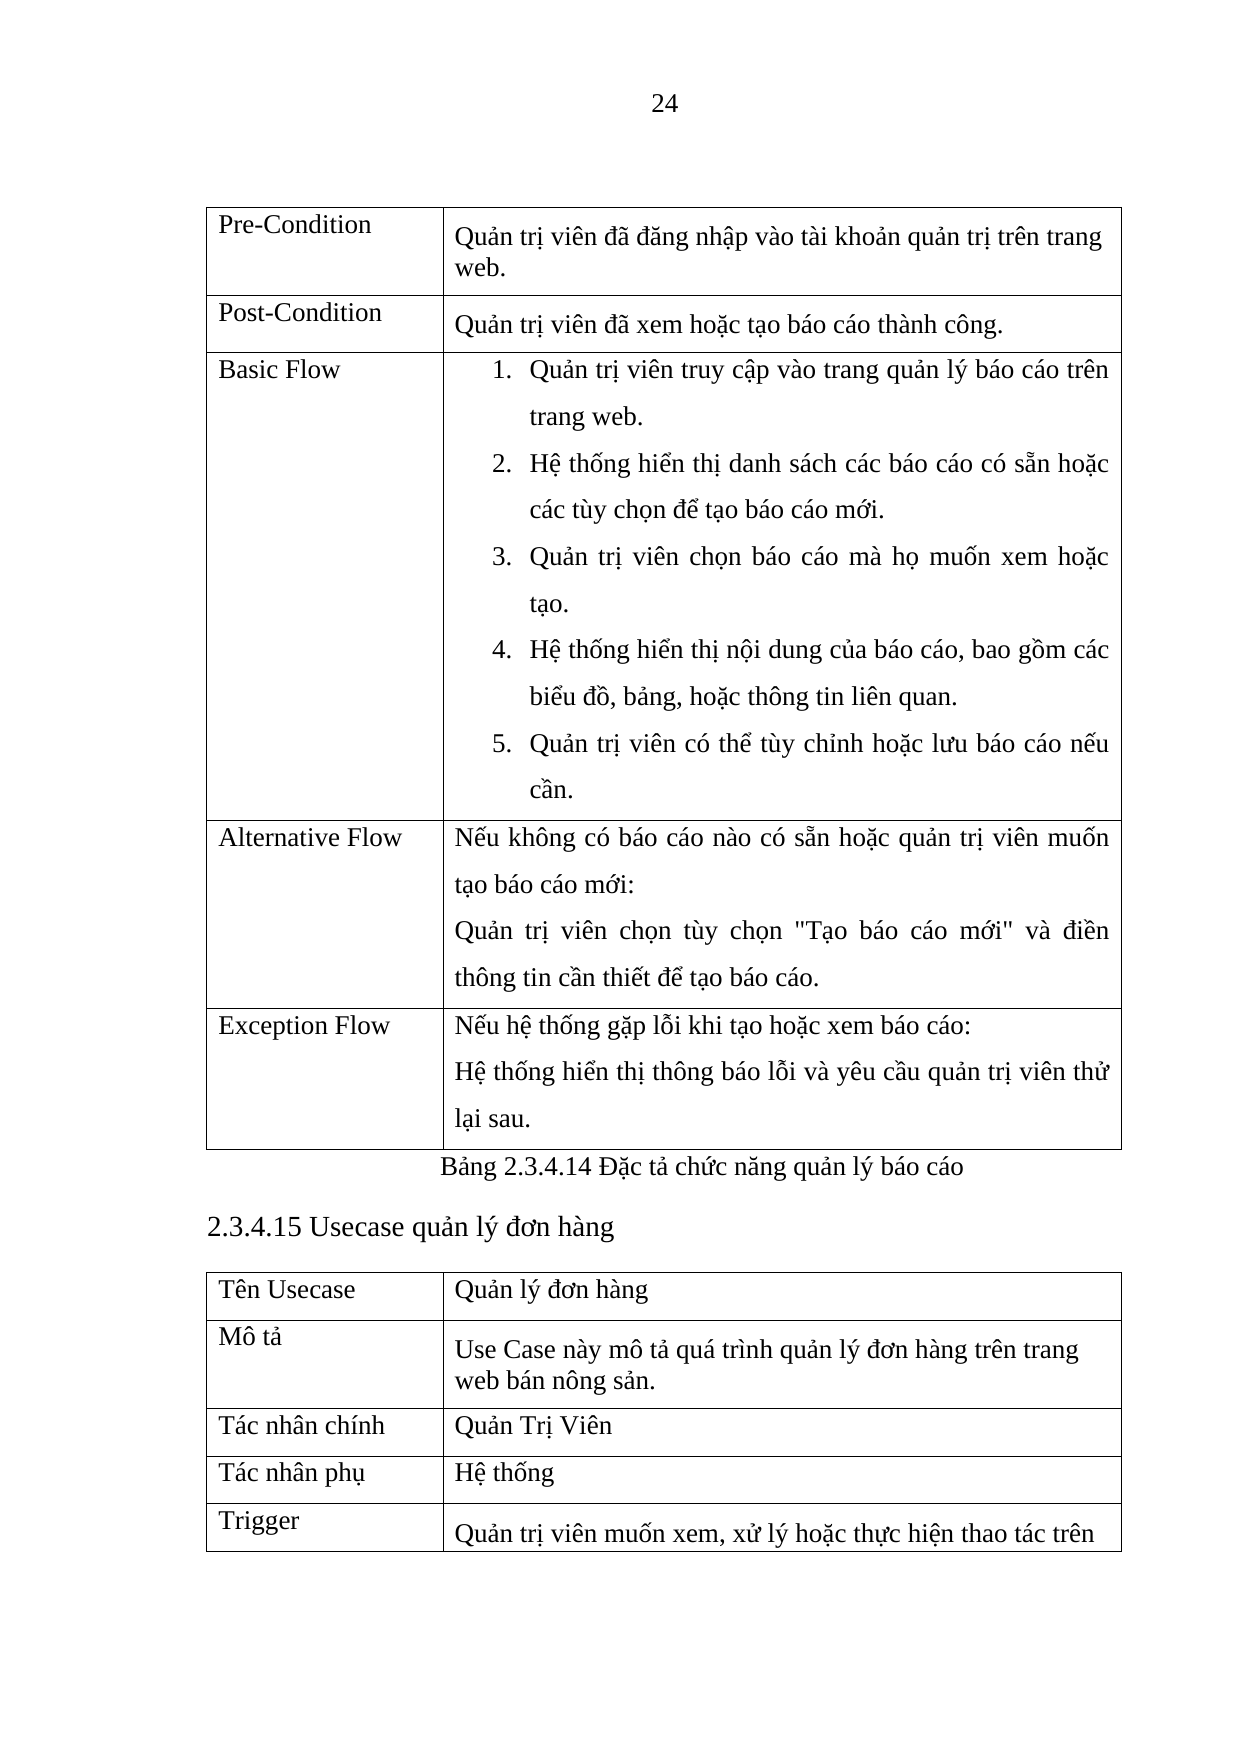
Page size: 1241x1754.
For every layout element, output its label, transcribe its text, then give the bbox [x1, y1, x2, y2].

table_cell Exception Flow [207, 1009, 443, 1149]
table_cell Post-Condition [207, 296, 443, 352]
table_cell Quản trị viên truy cập vào trang quản lý báo cáo trên trang web. Hệ thống hiển thị danh sách các báo cáo có sẵn hoặc các tùy chọn để tạo báo cáo mới. Quản trị viên chọn báo cáo mà họ muốn xem hoặc tạo. Hệ thống hiển thị nội dung của báo cáo, bao gồm các biểu đồ, bảng, hoặc thông tin liên quan. Quản trị viên có thể tùy chỉnh hoặc lưu báo cáo nếu cần. [444, 353, 1121, 820]
table_cell Mô tả [207, 1321, 443, 1408]
table_cell Quản trị viên đã xem hoặc tạo báo cáo thành công. [444, 296, 1121, 352]
table_header Tên Usecase [207, 1273, 443, 1319]
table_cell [444, 1504, 1121, 1551]
table_cell Nếu không có báo cáo nào có sẵn hoặc quản trị viên muốn tạo báo cáo mới: Quản trị viên chọn tùy chọn "Tạo báo cáo mới" và điền thông tin cần thiết để tạo báo cáo. [444, 821, 1121, 1008]
table_cell Quản Trị Viên [444, 1409, 1121, 1456]
subtitle Usecase quản lý đơn hàng [207, 1209, 1122, 1242]
text Bảng 2.3.4.14 Đặc tả chức năng quản lý báo cáo [282, 1150, 1122, 1181]
table_cell Basic Flow [207, 353, 443, 820]
table_cell Tác nhân chính [207, 1409, 443, 1456]
table_cell Pre-Condition [207, 208, 443, 295]
table_cell Nếu hệ thống gặp lỗi khi tạo hoặc xem báo cáo: Hệ thống hiển thị thông báo lỗi và yêu cầu quản trị viên thử lại sau. [444, 1009, 1121, 1149]
table_header Quản lý đơn hàng [444, 1273, 1121, 1319]
table_cell Trigger [207, 1504, 443, 1551]
table_cell Quản trị viên đã đăng nhập vào tài khoản quản trị trên trang web. [444, 208, 1121, 295]
table_cell Hệ thống [444, 1457, 1121, 1503]
table_cell Use Case này mô tả quá trình quản lý đơn hàng trên trang web bán nông sản. [444, 1321, 1121, 1408]
table_cell Alternative Flow [207, 821, 443, 1008]
table_cell Tác nhân phụ [207, 1457, 443, 1503]
